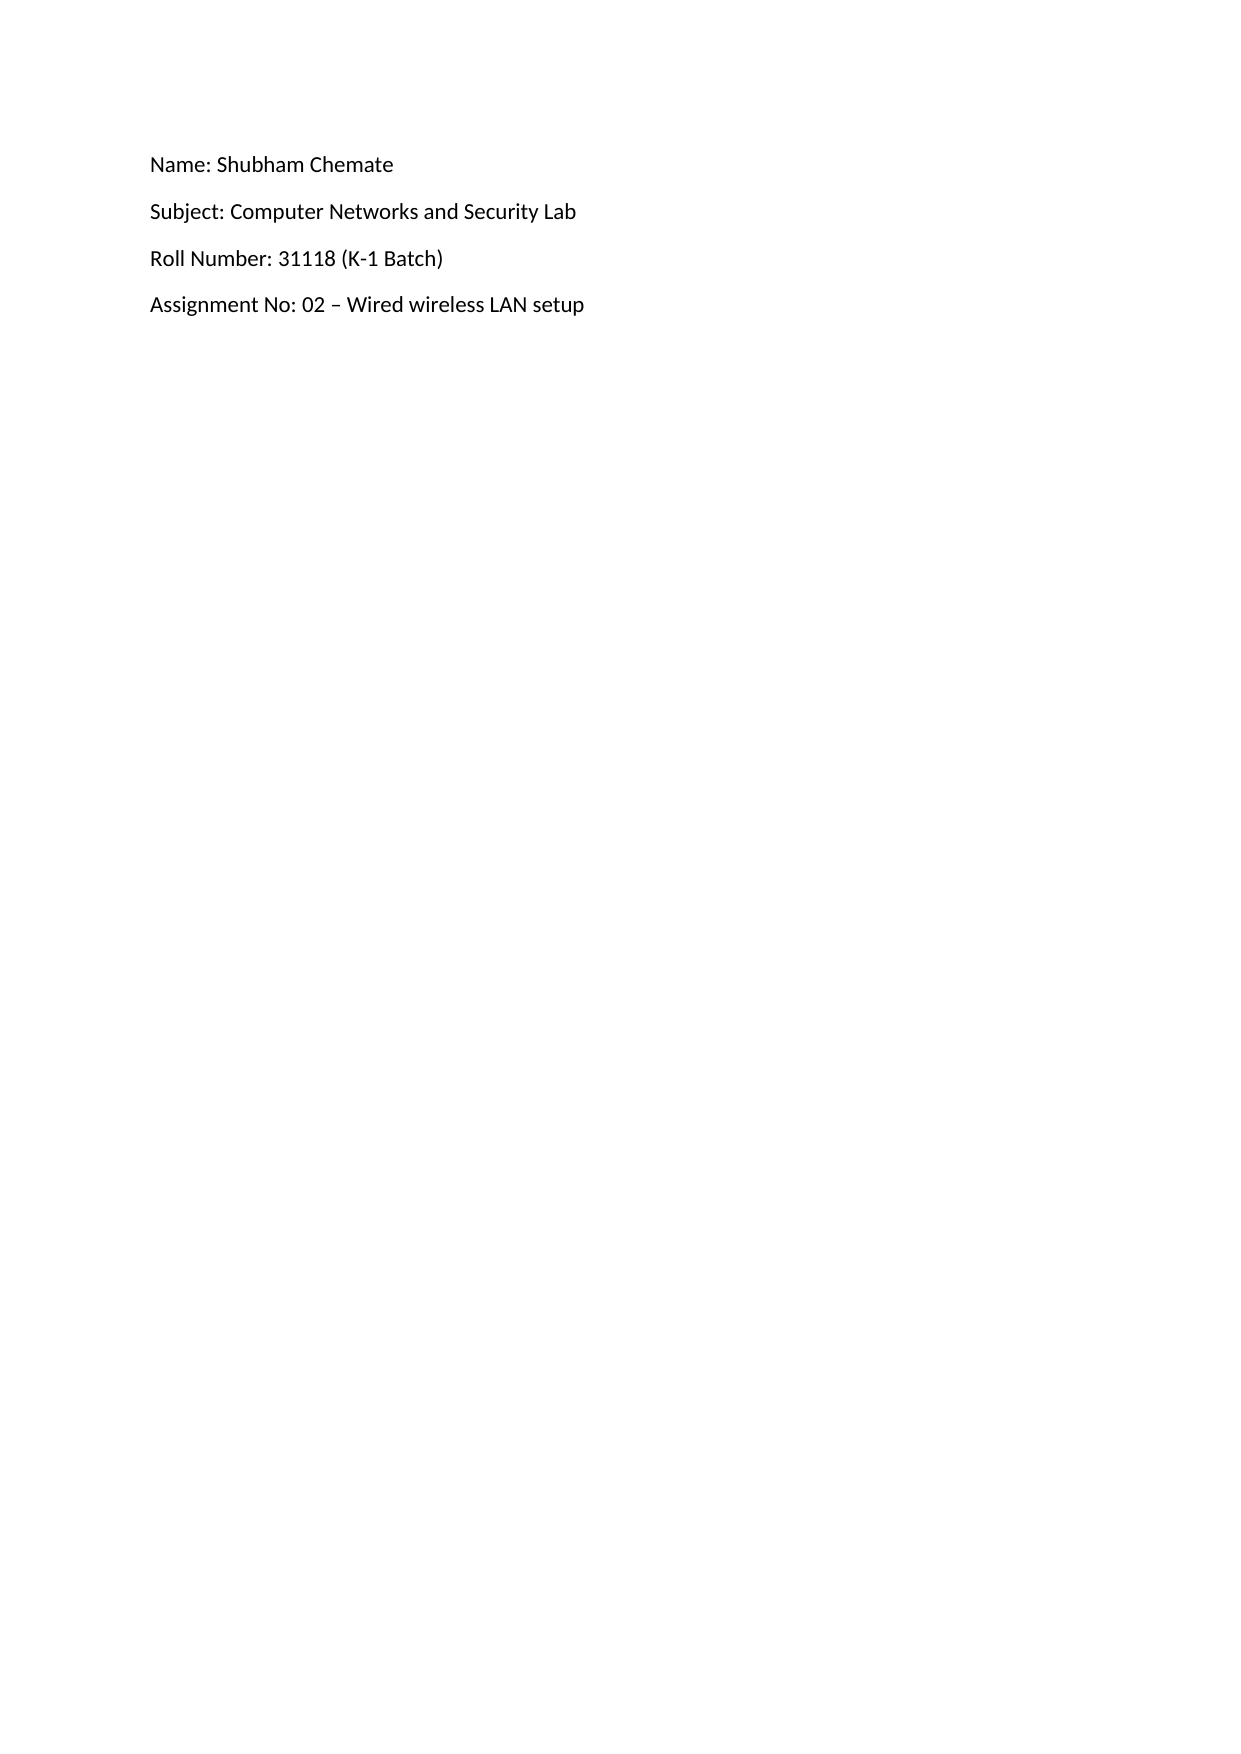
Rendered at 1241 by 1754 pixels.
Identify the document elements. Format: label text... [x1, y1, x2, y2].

text Subject: Computer Networks and Security Lab [150, 197, 1090, 225]
text Assignment No: 02 – Wired wireless LAN setup [150, 291, 1090, 319]
text Name: Shubham Chemate [150, 150, 1090, 178]
text Roll Number: 31118 (K-1 Batch) [150, 244, 1090, 272]
